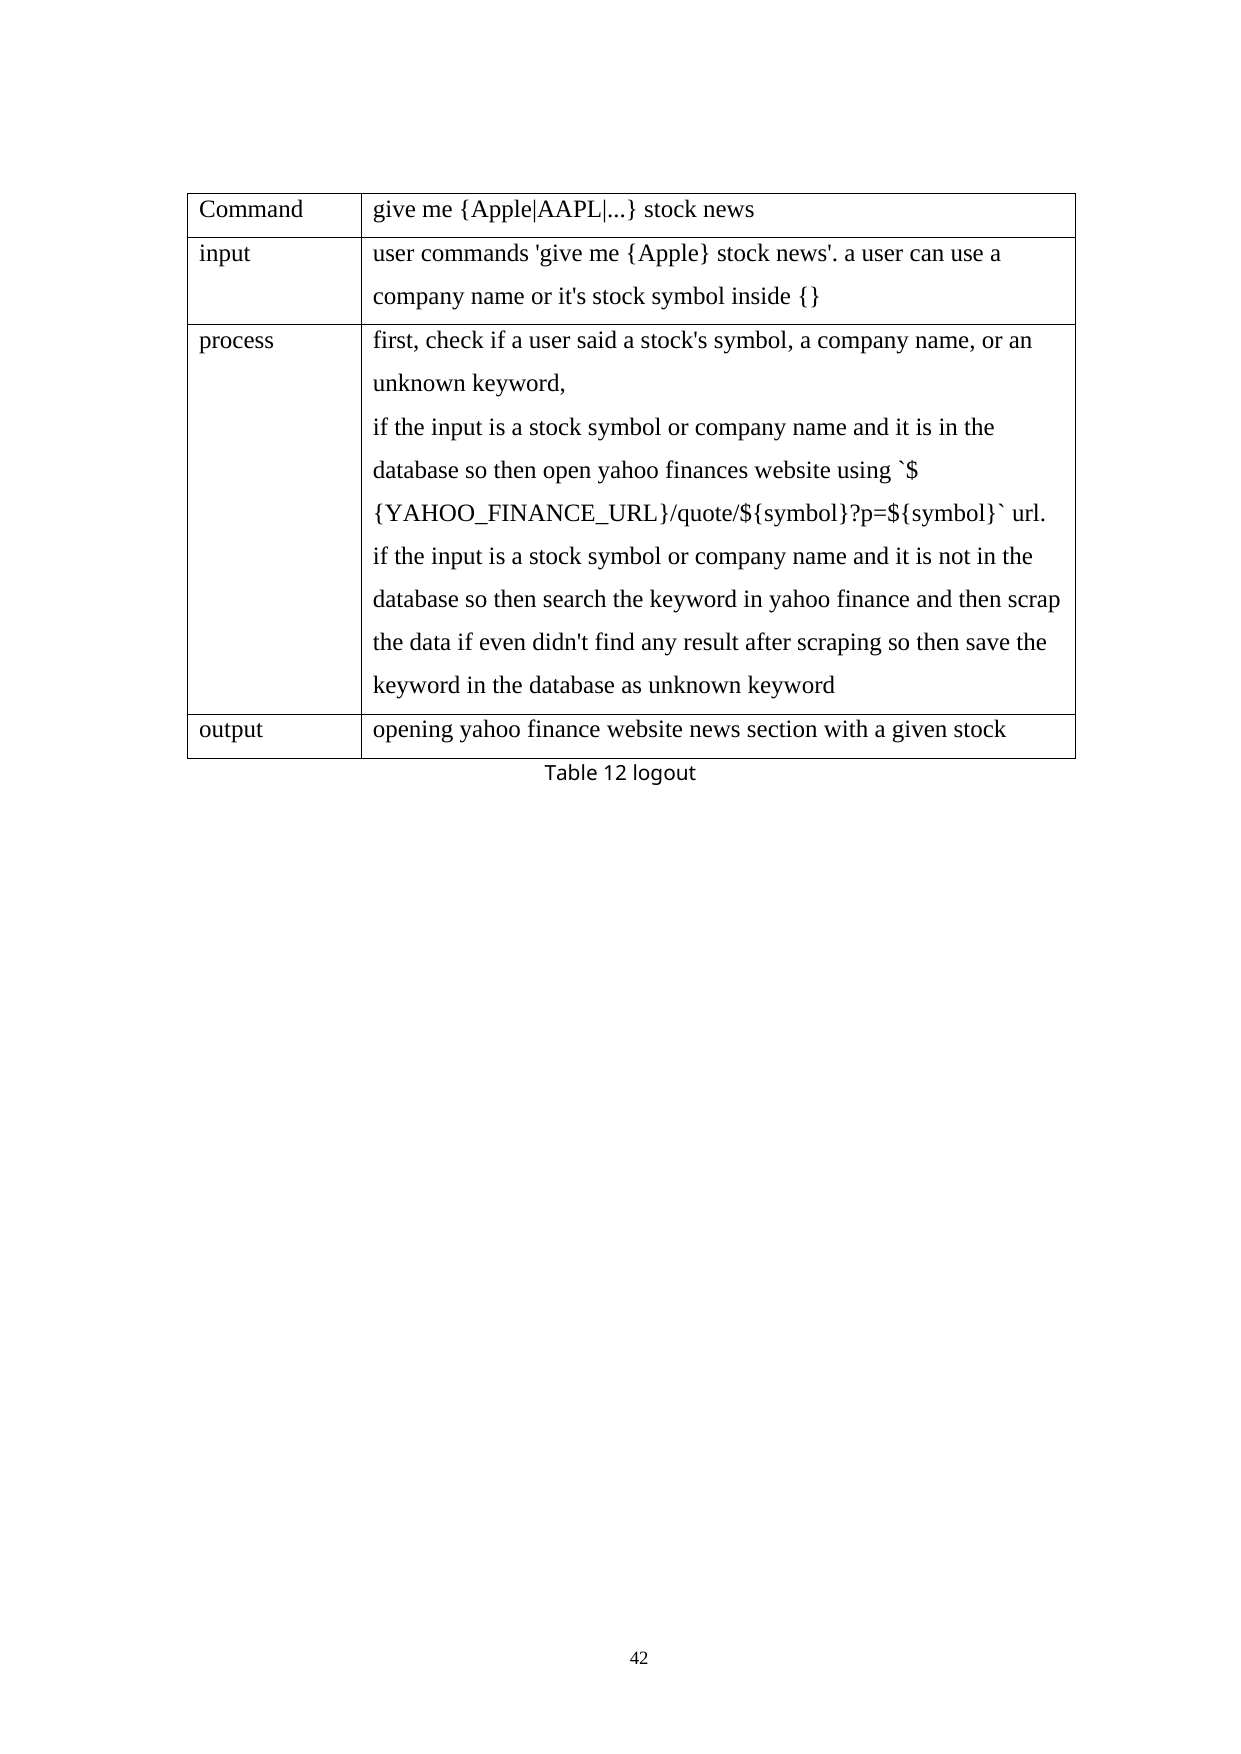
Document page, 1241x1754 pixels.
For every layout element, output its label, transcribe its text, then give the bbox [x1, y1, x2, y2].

table_header give me {Apple|AAPL|...} stock news [362, 194, 1075, 237]
table_cell first, check if a user said a stock's symbol, a company name, or an unknown keyword, if the input is a stock symbol or company name and it is in the database so then open yahoo finances website using `${YAHOO_FINANCE_URL}/quote/${symbol}?p=${symbol}` url. if the input is a stock symbol or company name and it is not in the database so then search the keyword in yahoo finance and then scrap the data if even didn't find any result after scraping so then save the keyword in the database as unknown keyword [362, 325, 1075, 713]
table_cell output [188, 715, 361, 757]
table_cell process [188, 325, 361, 713]
table_cell input [188, 238, 361, 324]
table_header Command [188, 194, 361, 237]
text Table 12 logout [187, 759, 1053, 787]
table_cell user commands 'give me {Apple} stock news'. a user can use a company name or it's stock symbol inside {} [362, 238, 1075, 324]
table_cell opening yahoo finance website news section with a given stock [362, 715, 1075, 757]
